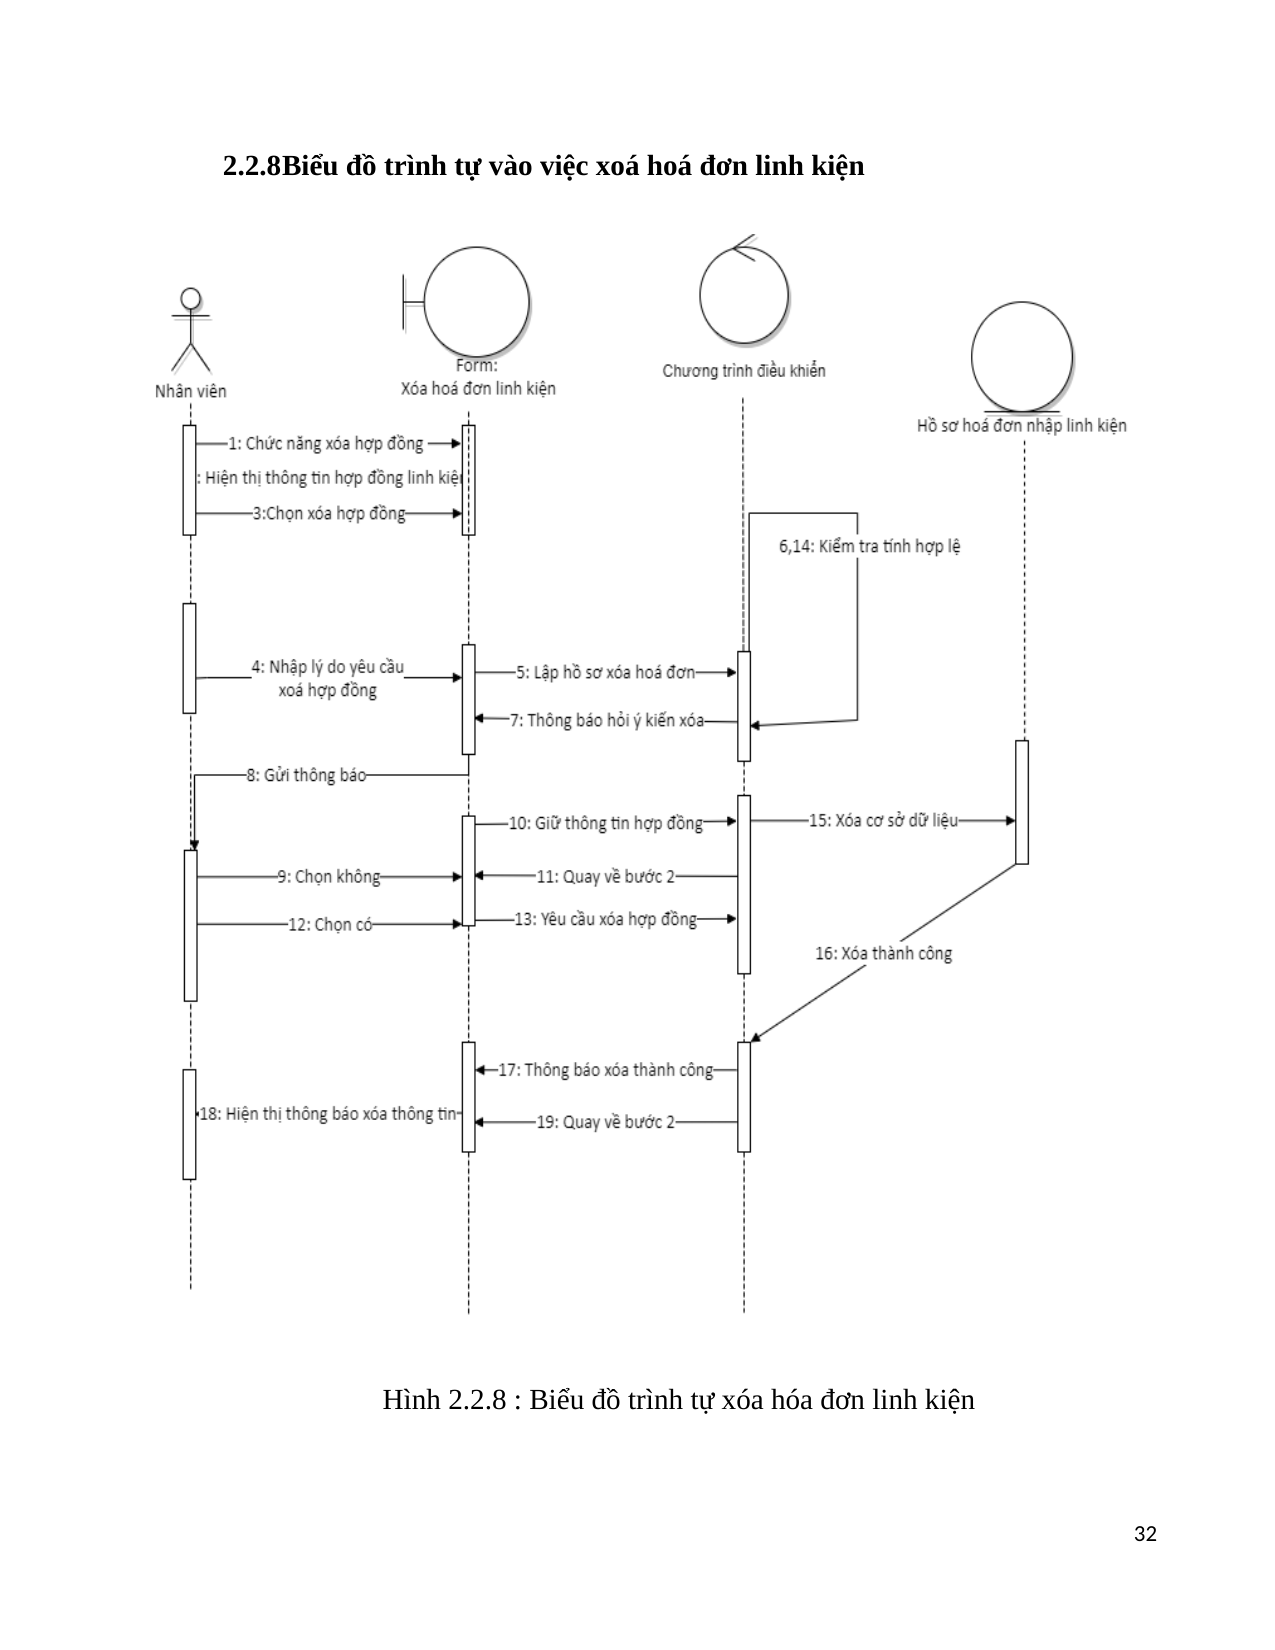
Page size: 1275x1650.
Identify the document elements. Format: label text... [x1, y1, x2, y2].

subtitle Biểu đồ trình tự vào việc xoá hoá đơn linh kiện [223, 148, 1157, 181]
text Hình 2.2.8 : Biểu đồ trình tự xóa hóa đơn linh kiện [201, 1382, 1157, 1416]
picture [155, 234, 1136, 1316]
